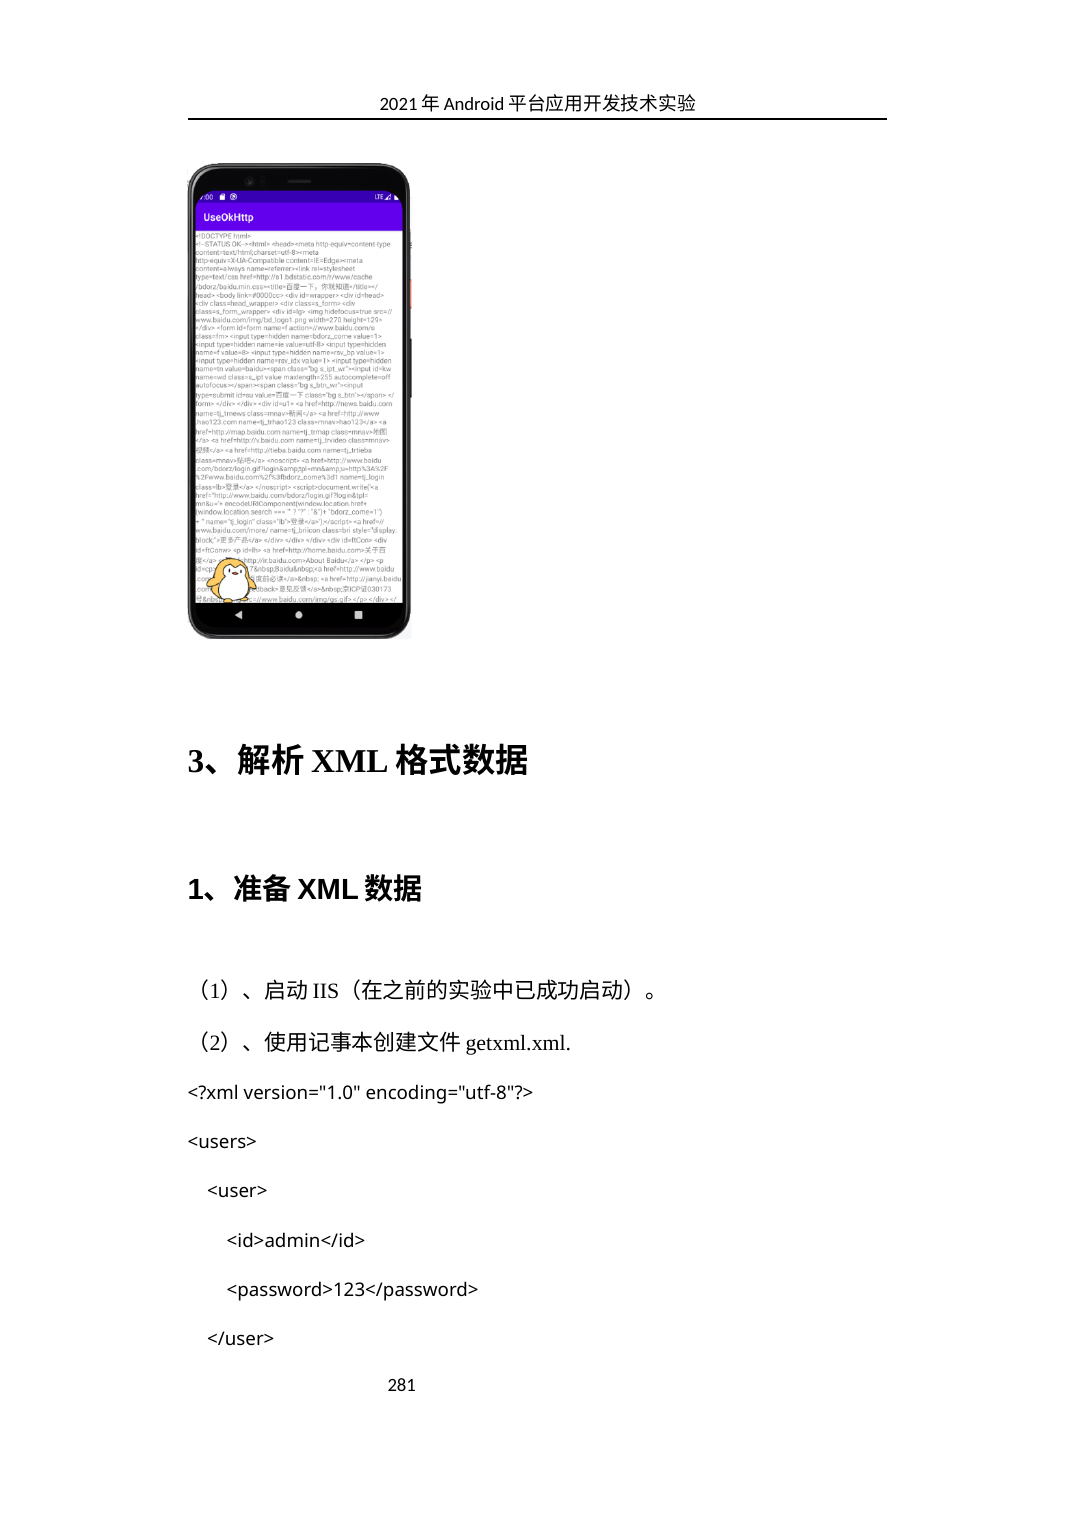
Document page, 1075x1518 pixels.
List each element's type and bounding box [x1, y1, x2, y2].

picture [187, 163, 412, 639]
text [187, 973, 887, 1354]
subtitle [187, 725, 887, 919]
